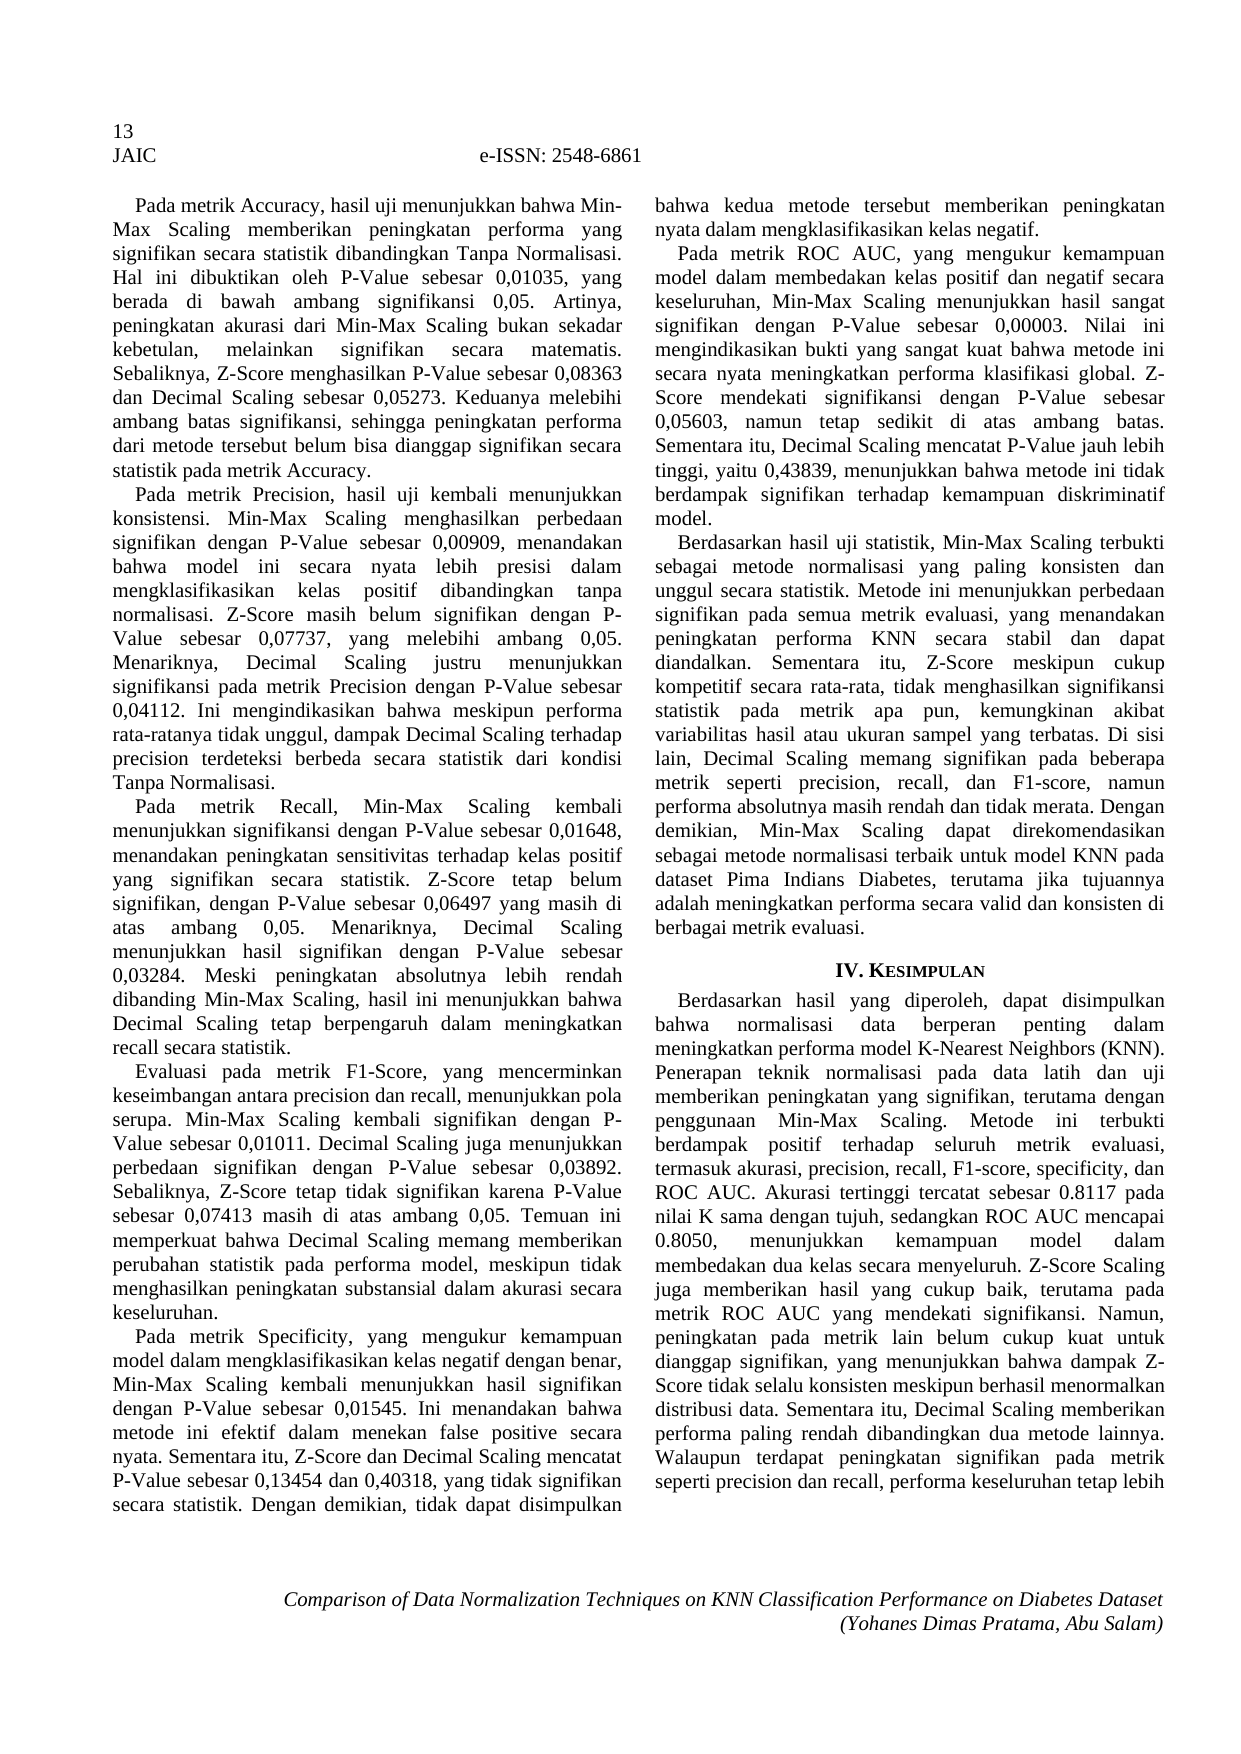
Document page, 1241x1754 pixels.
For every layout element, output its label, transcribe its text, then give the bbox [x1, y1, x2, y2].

text Pada metrik Recall, Min-Max Scaling kembali menunjukkan signifikansi dengan P-Value sebesar 0,01648, menandakan peningkatan sensitivitas terhadap kelas positif yang signifikan secara statistik. Z-Score tetap belum signifikan, dengan P-Value sebesar 0,06497 yang masih di atas ambang 0,05. Menariknya, Decimal Scaling menunjukkan hasil signifikan dengan P-Value sebesar 0,03284. Meski peningkatan absolutnya lebih rendah dibanding Min-Max Scaling, hasil ini menunjukkan bahwa Decimal Scaling tetap berpengaruh dalam meningkatkan recall secara statistik. [112, 794, 623, 1059]
text IV. Kesimpulan [655, 957, 1165, 982]
text Evaluasi pada metrik F1-Score, yang mencerminkan keseimbangan antara precision dan recall, menunjukkan pola serupa. Min-Max Scaling kembali signifikan dengan P-Value sebesar 0,01011. Decimal Scaling juga menunjukkan perbedaan signifikan dengan P-Value sebesar 0,03892. Sebaliknya, Z-Score tetap tidak signifikan karena P-Value sebesar 0,07413 masih di atas ambang 0,05. Temuan ini memperkuat bahwa Decimal Scaling memang memberikan perubahan statistik pada performa model, meskipun tidak menghasilkan peningkatan substansial dalam akurasi secara keseluruhan. [112, 1059, 623, 1324]
text Pada metrik ROC AUC, yang mengukur kemampuan model dalam membedakan kelas positif dan negatif secara keseluruhan, Min-Max Scaling menunjukkan hasil sangat signifikan dengan P-Value sebesar 0,00003. Nilai ini mengindikasikan bukti yang sangat kuat bahwa metode ini secara nyata meningkatkan performa klasifikasi global. Z-Score mendekati signifikansi dengan P-Value sebesar 0,05603, namun tetap sedikit di atas ambang batas. Sementara itu, Decimal Scaling mencatat P-Value jauh lebih tinggi, yaitu 0,43839, menunjukkan bahwa metode ini tidak berdampak signifikan terhadap kemampuan diskriminatif model. [655, 241, 1165, 530]
text Pada metrik Accuracy, hasil uji menunjukkan bahwa Min-Max Scaling memberikan peningkatan performa yang signifikan secara statistik dibandingkan Tanpa Normalisasi. Hal ini dibuktikan oleh P-Value sebesar 0,01035, yang berada di bawah ambang signifikansi 0,05. Artinya, peningkatan akurasi dari Min-Max Scaling bukan sekadar kebetulan, melainkan signifikan secara matematis. Sebaliknya, Z-Score menghasilkan P-Value sebesar 0,08363 dan Decimal Scaling sebesar 0,05273. Keduanya melebihi ambang batas signifikansi, sehingga peningkatan performa dari metode tersebut belum bisa dianggap signifikan secara statistik pada metrik Accuracy. [112, 193, 623, 482]
text Pada metrik Specificity, yang mengukur kemampuan model dalam mengklasifikasikan kelas negatif dengan benar, Min-Max Scaling kembali menunjukkan hasil signifikan dengan P-Value sebesar 0,01545. Ini menandakan bahwa metode ini efektif dalam menekan false positive secara nyata. Sementara itu, Z-Score dan Decimal Scaling mencatat P-Value sebesar 0,13454 dan 0,40318, yang tidak signifikan secara statistik. Dengan demikian, tidak dapat disimpulkan bahwa kedua metode tersebut memberikan peningkatan nyata dalam mengklasifikasikan kelas negatif. [112, 1324, 623, 1516]
text Berdasarkan hasil uji statistik, Min-Max Scaling terbukti sebagai metode normalisasi yang paling konsisten dan unggul secara statistik. Metode ini menunjukkan perbedaan signifikan pada semua metrik evaluasi, yang menandakan peningkatan performa KNN secara stabil dan dapat diandalkan. Sementara itu, Z-Score meskipun cukup kompetitif secara rata-rata, tidak menghasilkan signifikansi statistik pada metrik apa pun, kemungkinan akibat variabilitas hasil atau ukuran sampel yang terbatas. Di sisi lain, Decimal Scaling memang signifikan pada beberapa metrik seperti precision, recall, dan F1-score, namun performa absolutnya masih rendah dan tidak merata. Dengan demikian, Min-Max Scaling dapat direkomendasikan sebagai metode normalisasi terbaik untuk model KNN pada dataset Pima Indians Diabetes, terutama jika tujuannya adalah meningkatkan performa secara valid dan konsisten di berbagai metrik evaluasi. [655, 530, 1165, 939]
text Pada metrik Precision, hasil uji kembali menunjukkan konsistensi. Min-Max Scaling menghasilkan perbedaan signifikan dengan P-Value sebesar 0,00909, menandakan bahwa model ini secara nyata lebih presisi dalam mengklasifikasikan kelas positif dibandingkan tanpa normalisasi. Z-Score masih belum signifikan dengan P-Value sebesar 0,07737, yang melebihi ambang 0,05. Menariknya, Decimal Scaling justru menunjukkan signifikansi pada metrik Precision dengan P-Value sebesar 0,04112. Ini mengindikasikan bahwa meskipun performa rata-ratanya tidak unggul, dampak Decimal Scaling terhadap precision terdeteksi berbeda secara statistik dari kondisi Tanpa Normalisasi. [112, 482, 623, 794]
